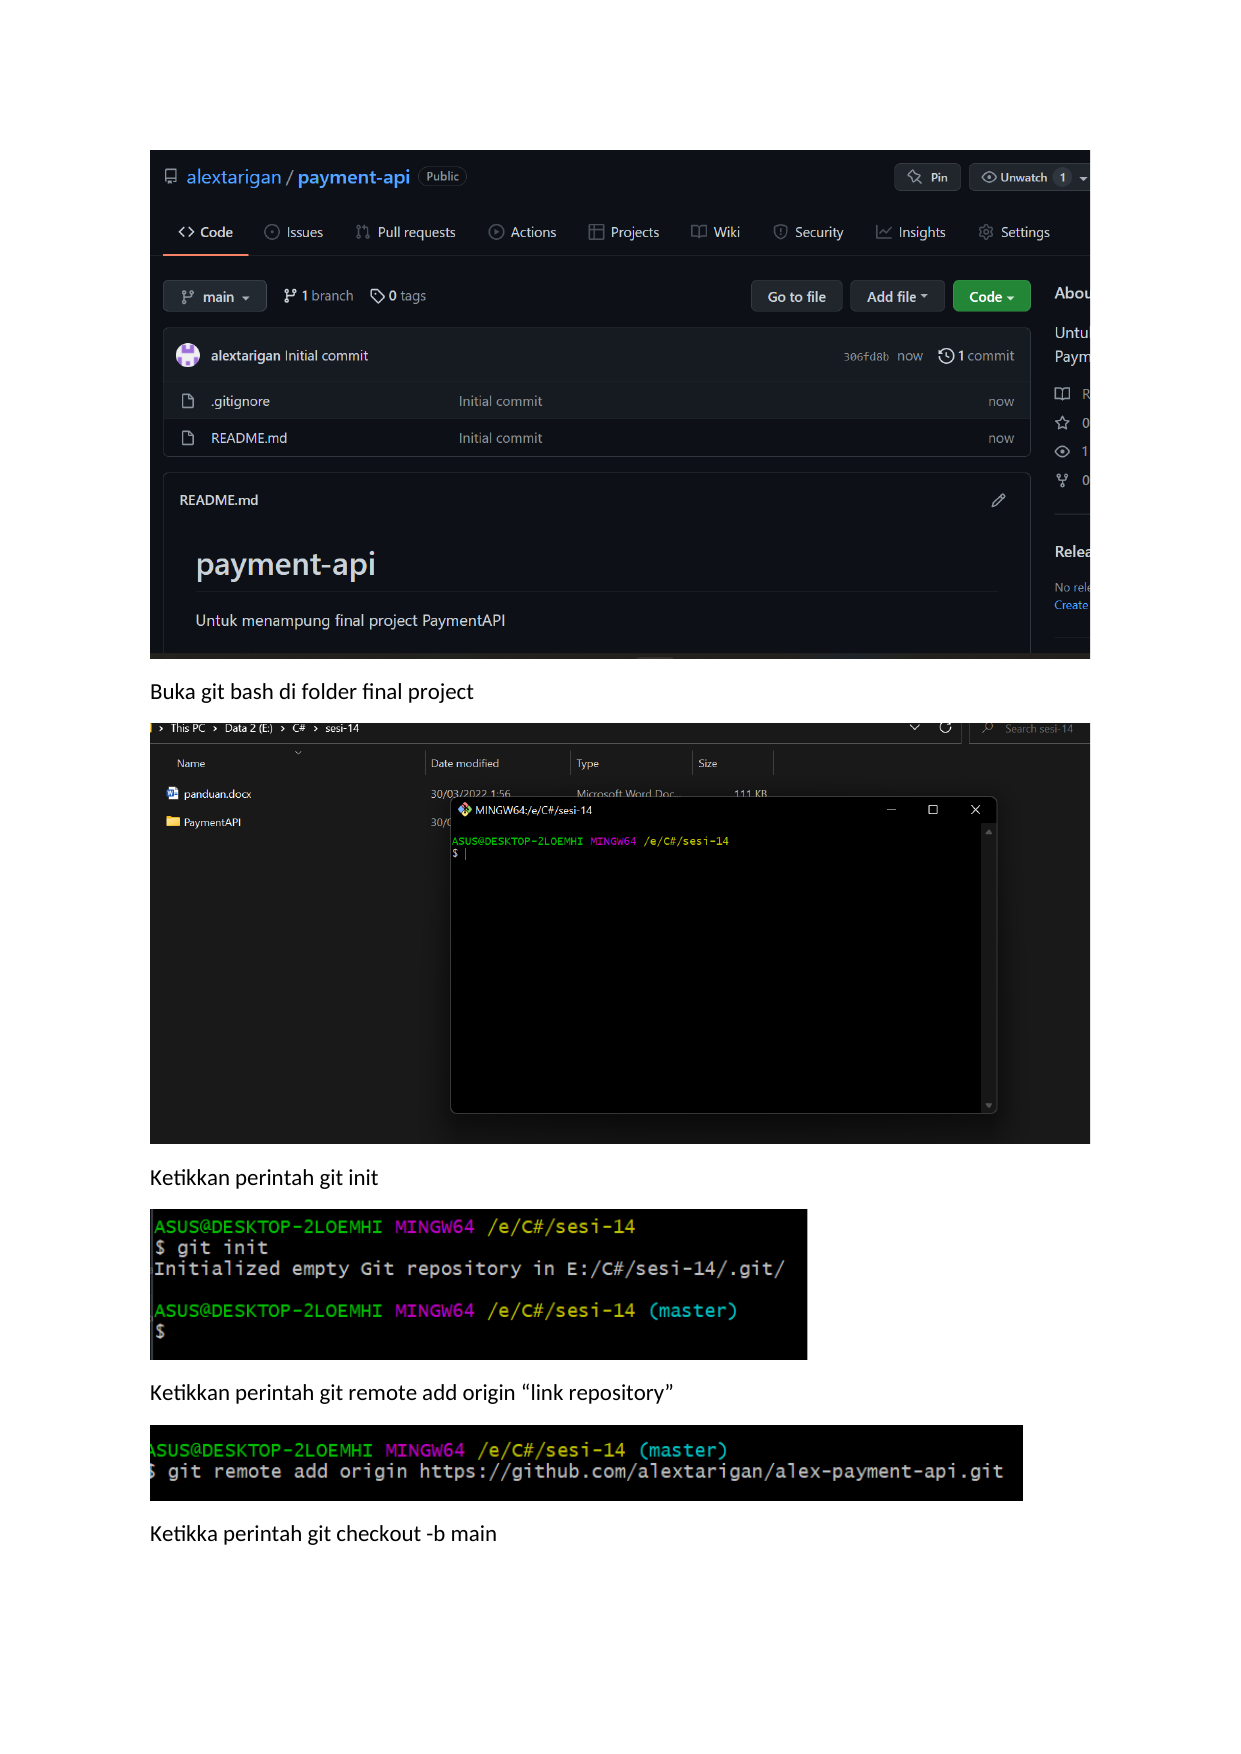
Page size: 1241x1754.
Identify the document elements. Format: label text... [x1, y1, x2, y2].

picture [150, 1209, 808, 1360]
text Buka git bash di folder final project [150, 677, 1090, 705]
text Ketikkan perintah git remote add origin “link repository” [150, 1378, 1090, 1407]
picture [150, 1425, 1023, 1501]
picture [150, 723, 1091, 1144]
picture [150, 150, 1091, 659]
text Ketikkan perintah git init [150, 1163, 1090, 1191]
text Ketikka perintah git checkout -b main [150, 1519, 1090, 1547]
